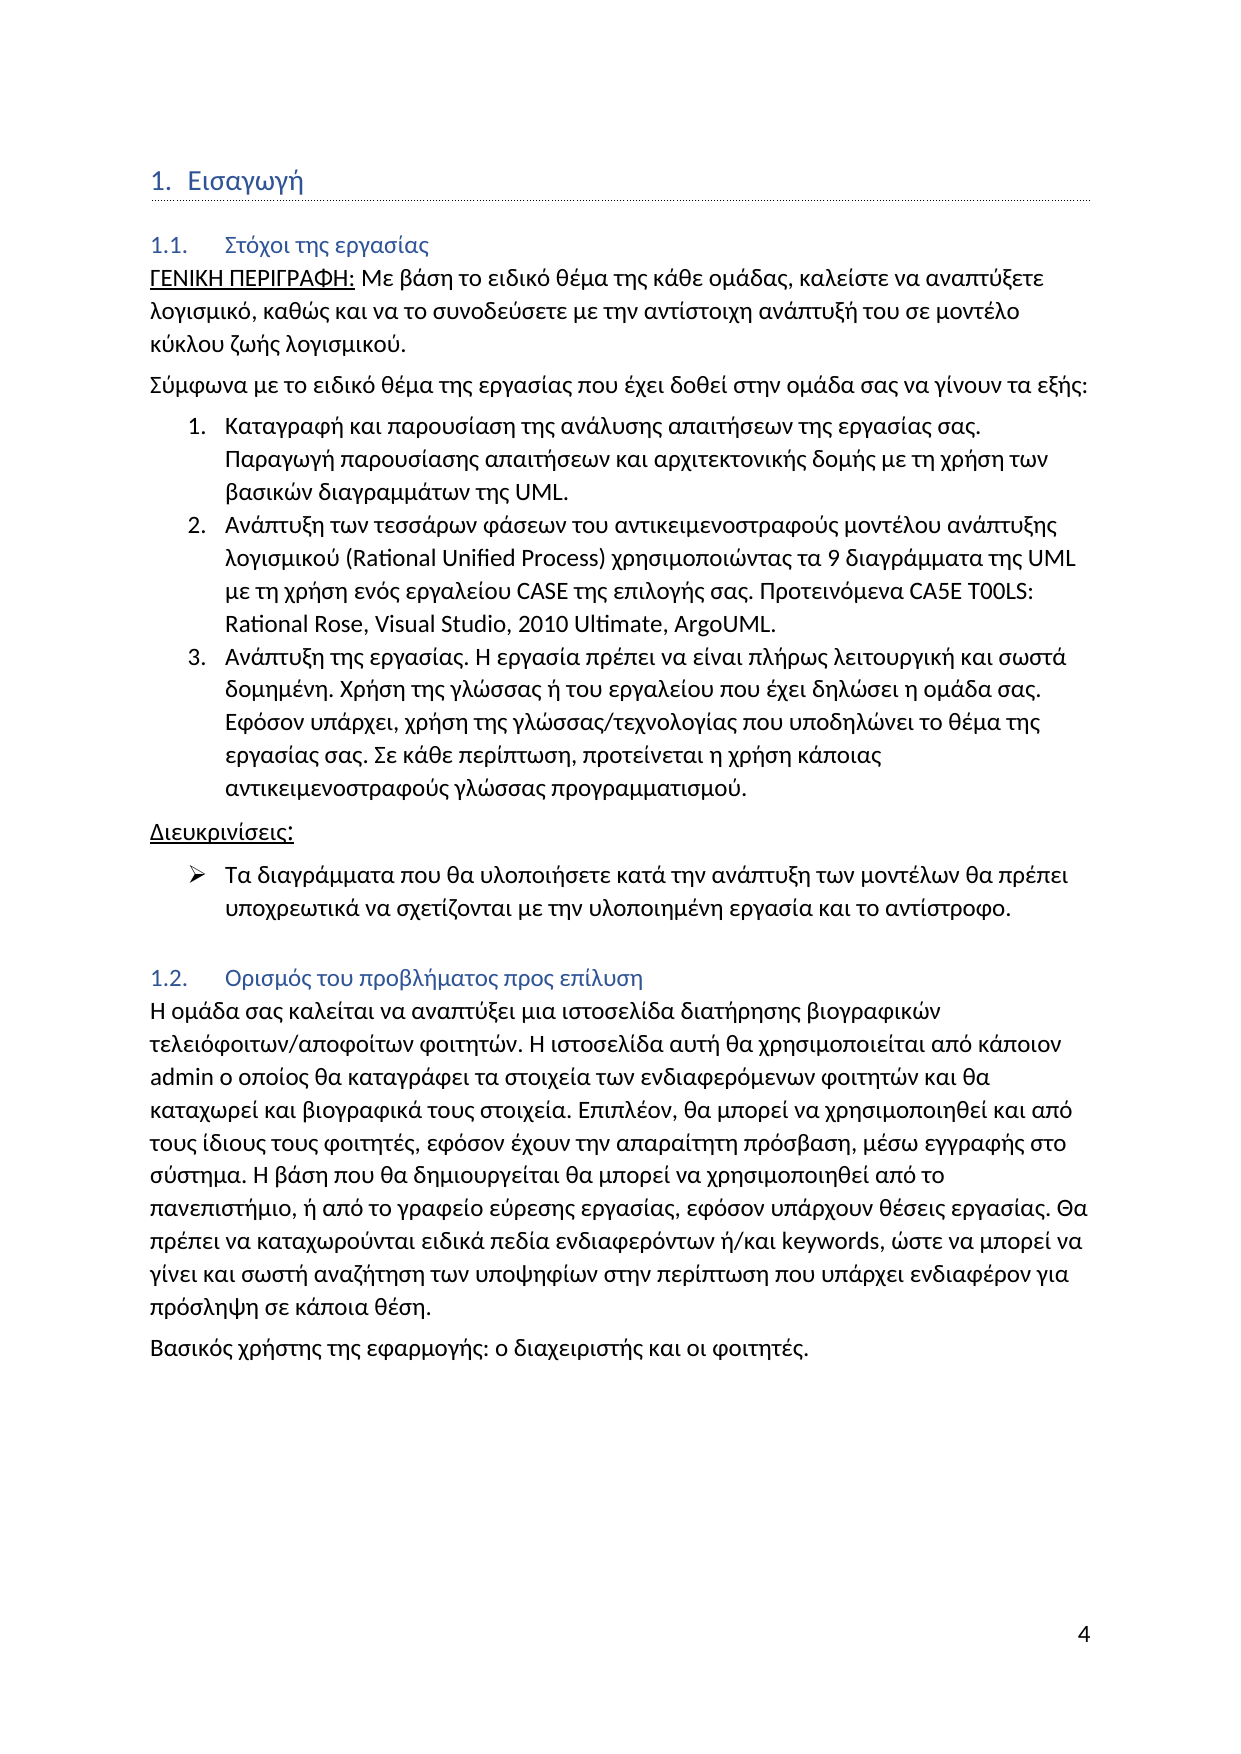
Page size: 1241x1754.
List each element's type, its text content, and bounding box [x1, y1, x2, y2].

text ΓΕΝΙΚΗ ΠΕΡΙΓΡΑΦΗ: Με βάση το ειδικό θέμα της κάθε ομάδας, καλείστε να αναπτύξετε λογισμικό, καθώς και να το συνοδεύσετε με την αντίστοιχη ανάπτυξή του σε μοντέλο κύκλου ζωής λογισμικού. [150, 262, 1090, 358]
list Καταγραφή και παρουσίαση της ανάλυσης απαιτήσεων της εργασίας σας. Παραγωγή παρουσίασης απαιτήσεων και αρχιτεκτονικής δομής με τη χρήση των βασικών διαγραμμάτων της UML. [187, 410, 1090, 507]
subtitle Στόχοι της εργασίας [150, 229, 1090, 259]
subtitle Εισαγωγή [150, 162, 1090, 201]
text Σύμφωνα με το ειδικό θέμα της εργασίας που έχει δοθεί στην ομάδα σας να γίνουν τα εξής: [150, 369, 1090, 399]
text Διευκρινίσεις: [150, 814, 1090, 848]
list Ανάπτυξη της εργασίας. Η εργασία πρέπει να είναι πλήρως λειτουργική και σωστά δομημένη. Χρήση της γλώσσας ή του εργαλείου που έχει δηλώσει η ομάδα σας. Εφόσον υπάρχει, χρήση της γλώσσας/τεχνολογίας που υποδηλώνει το θέμα της εργασίας σας. Σε κάθε περίπτωση, προτείνεται η χρήση κάποιας αντικειμενοστραφούς γλώσσας προγραμματισμού. [187, 641, 1090, 803]
subtitle Ορισμός του προβλήματος προς επίλυση [150, 962, 1090, 993]
text Η ομάδα σας καλείται να αναπτύξει μια ιστοσελίδα διατήρησης βιογραφικών τελειόφοιτων/αποφοίτων φοιτητών. Η ιστοσελίδα αυτή θα χρησιμοποιείται από κάποιον admin ο οποίος θα καταγράφει τα στοιχεία των ενδιαφερόμενων φοιτητών και θα καταχωρεί και βιογραφικά τους στοιχεία. Επιπλέον, θα μπορεί να χρησιμοποιηθεί και από τους ίδιους τους φοιτητές, εφόσον έχουν την απαραίτητη πρόσβαση, μέσω εγγραφής στο σύστημα. Η βάση που θα δημιουργείται θα μπορεί να χρησιμοποιηθεί από το πανεπιστήμιο, ή από το γραφείο εύρεσης εργασίας, εφόσον υπάρχουν θέσεις εργασίας. Θα πρέπει να καταχωρούνται ειδικά πεδία ενδιαφερόντων ή/και keywords, ώστε να μπορεί να γίνει και σωστή αναζήτηση των υποψηφίων στην περίπτωση που υπάρχει ενδιαφέρον για πρόσληψη σε κάποια θέση. [150, 995, 1090, 1322]
list Ανάπτυξη των τεσσάρων φάσεων του αντικειμενοστραφούς μοντέλου ανάπτυξης λογισμικού (Rational Unified Process) χρησιμοποιώντας τα 9 διαγράμματα της UML με τη χρήση ενός εργαλείου CASE της επιλογής σας. Προτεινόμενα CA5E T00LS: Rational Rose, Visual Studio, 2010 Ultimate, ArgoUML. [187, 509, 1090, 638]
list Τα διαγράμματα που θα υλοποιήσετε κατά την ανάπτυξη των μοντέλων θα πρέπει υποχρεωτικά να σχετίζονται με την υλοποιημένη εργασία και το αντίστροφο. [187, 859, 1090, 922]
text Βασικός χρήστης της εφαρμογής: ο διαχειριστής και οι φοιτητές. [150, 1332, 1090, 1363]
